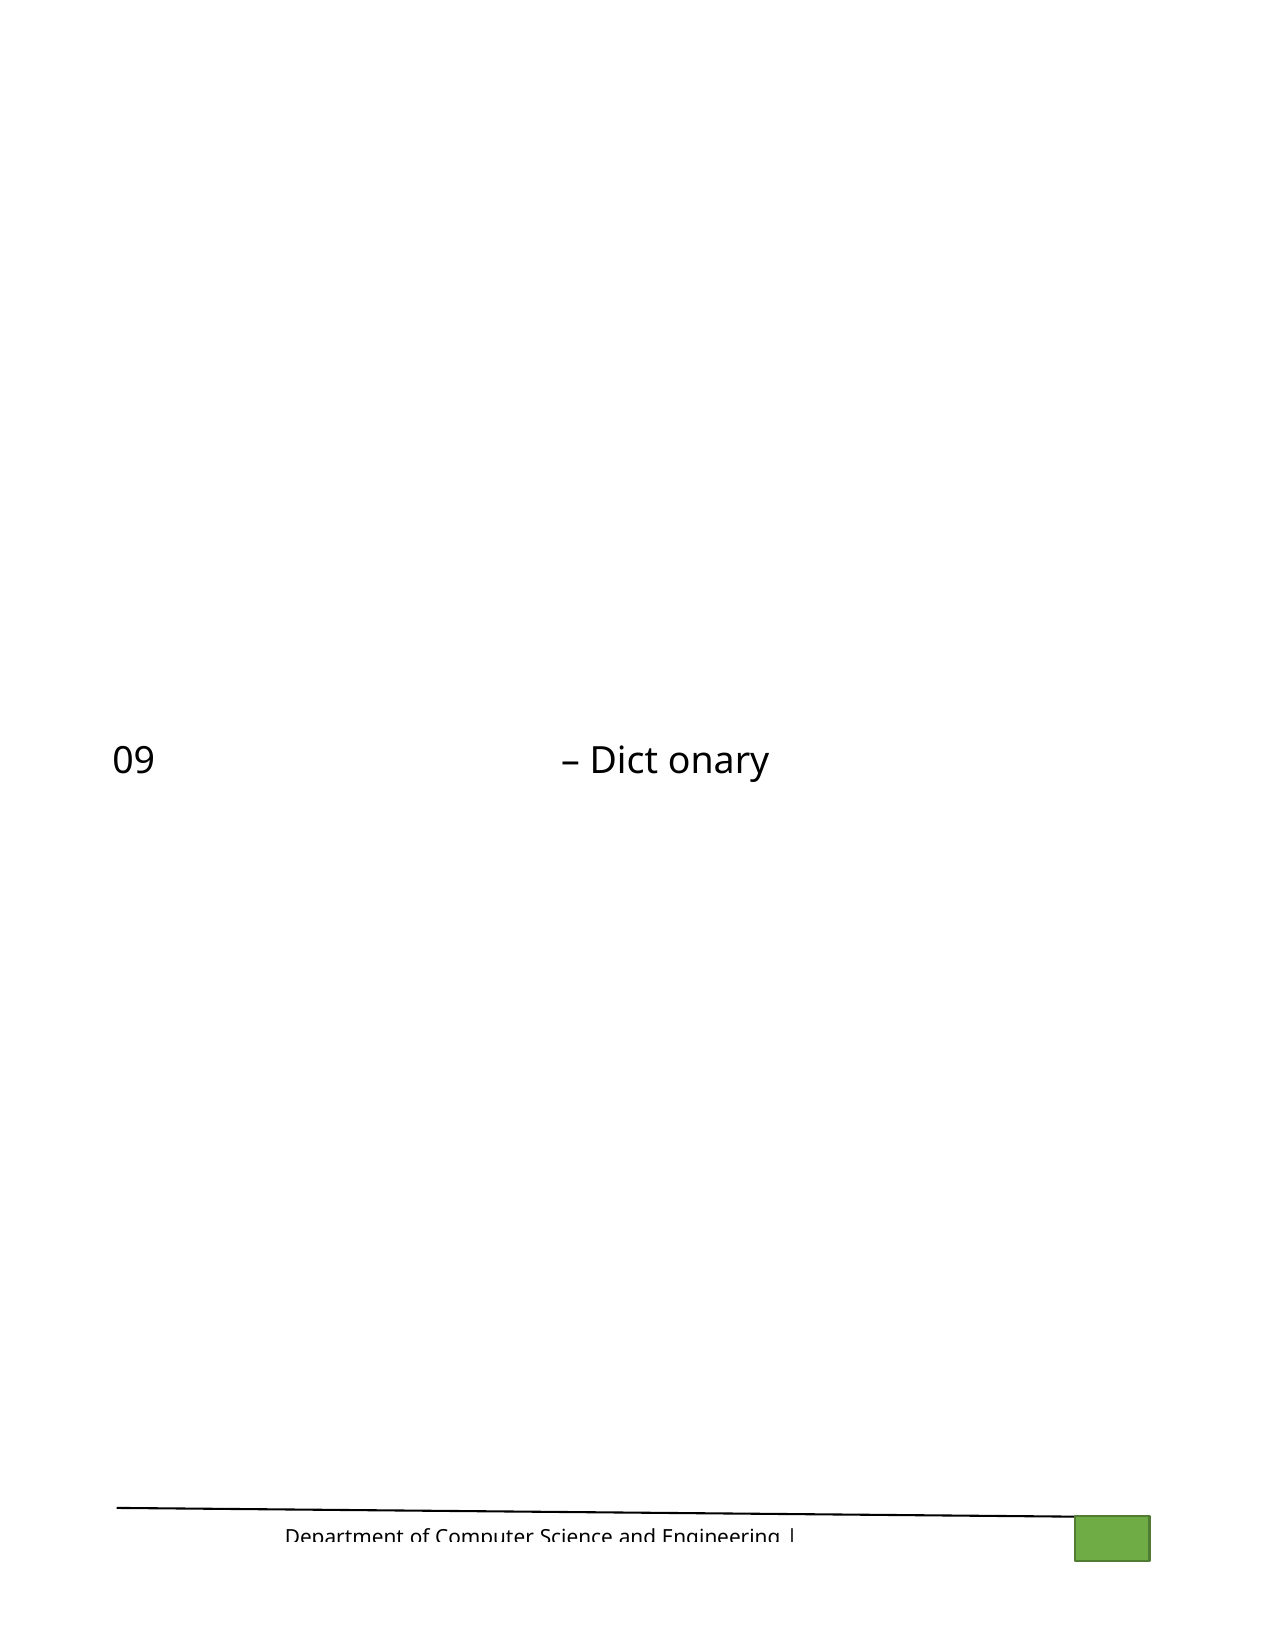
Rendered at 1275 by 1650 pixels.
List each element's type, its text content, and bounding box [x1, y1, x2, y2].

subtitle – Dict onary [112, 733, 1162, 784]
